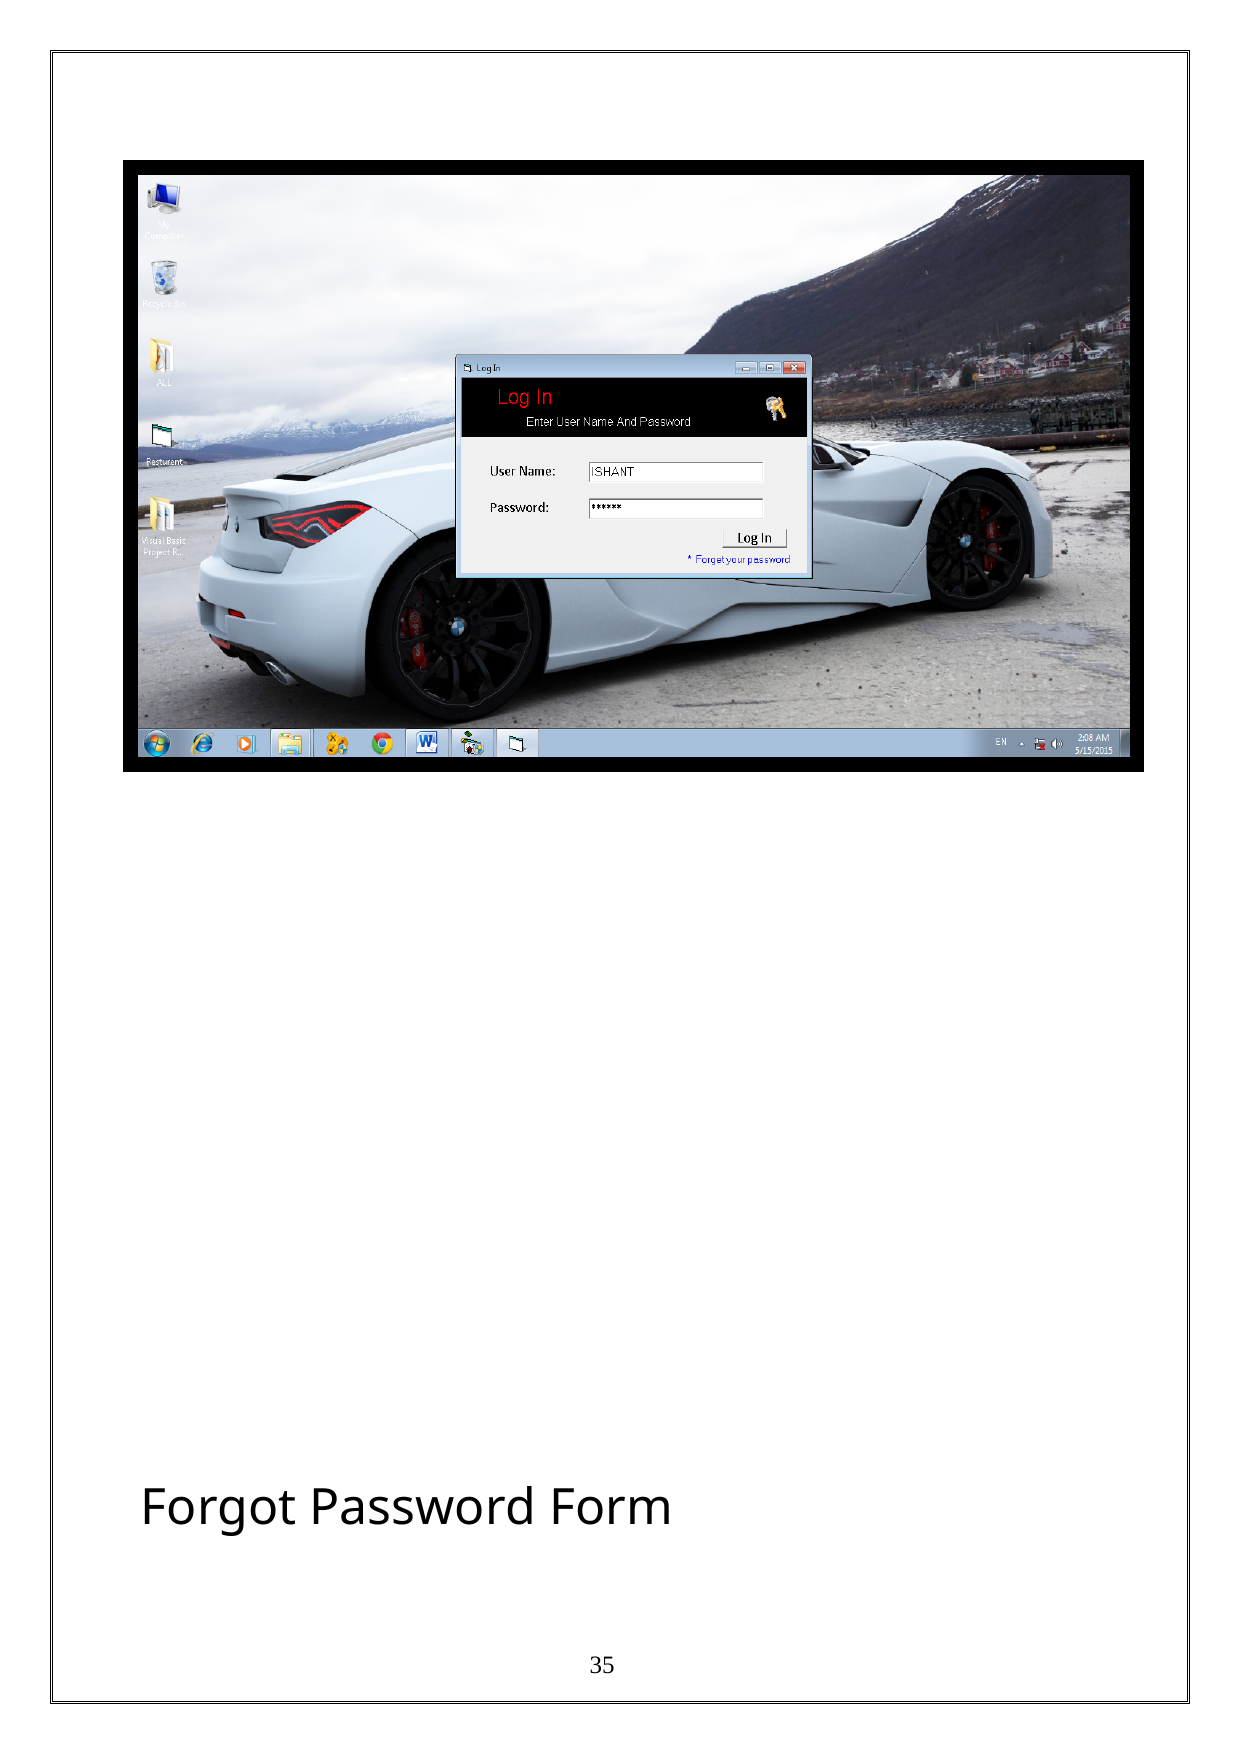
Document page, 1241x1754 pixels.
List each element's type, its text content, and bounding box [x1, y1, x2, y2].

picture [138, 175, 1130, 757]
text Forgot Password Form [141, 1471, 1063, 1539]
